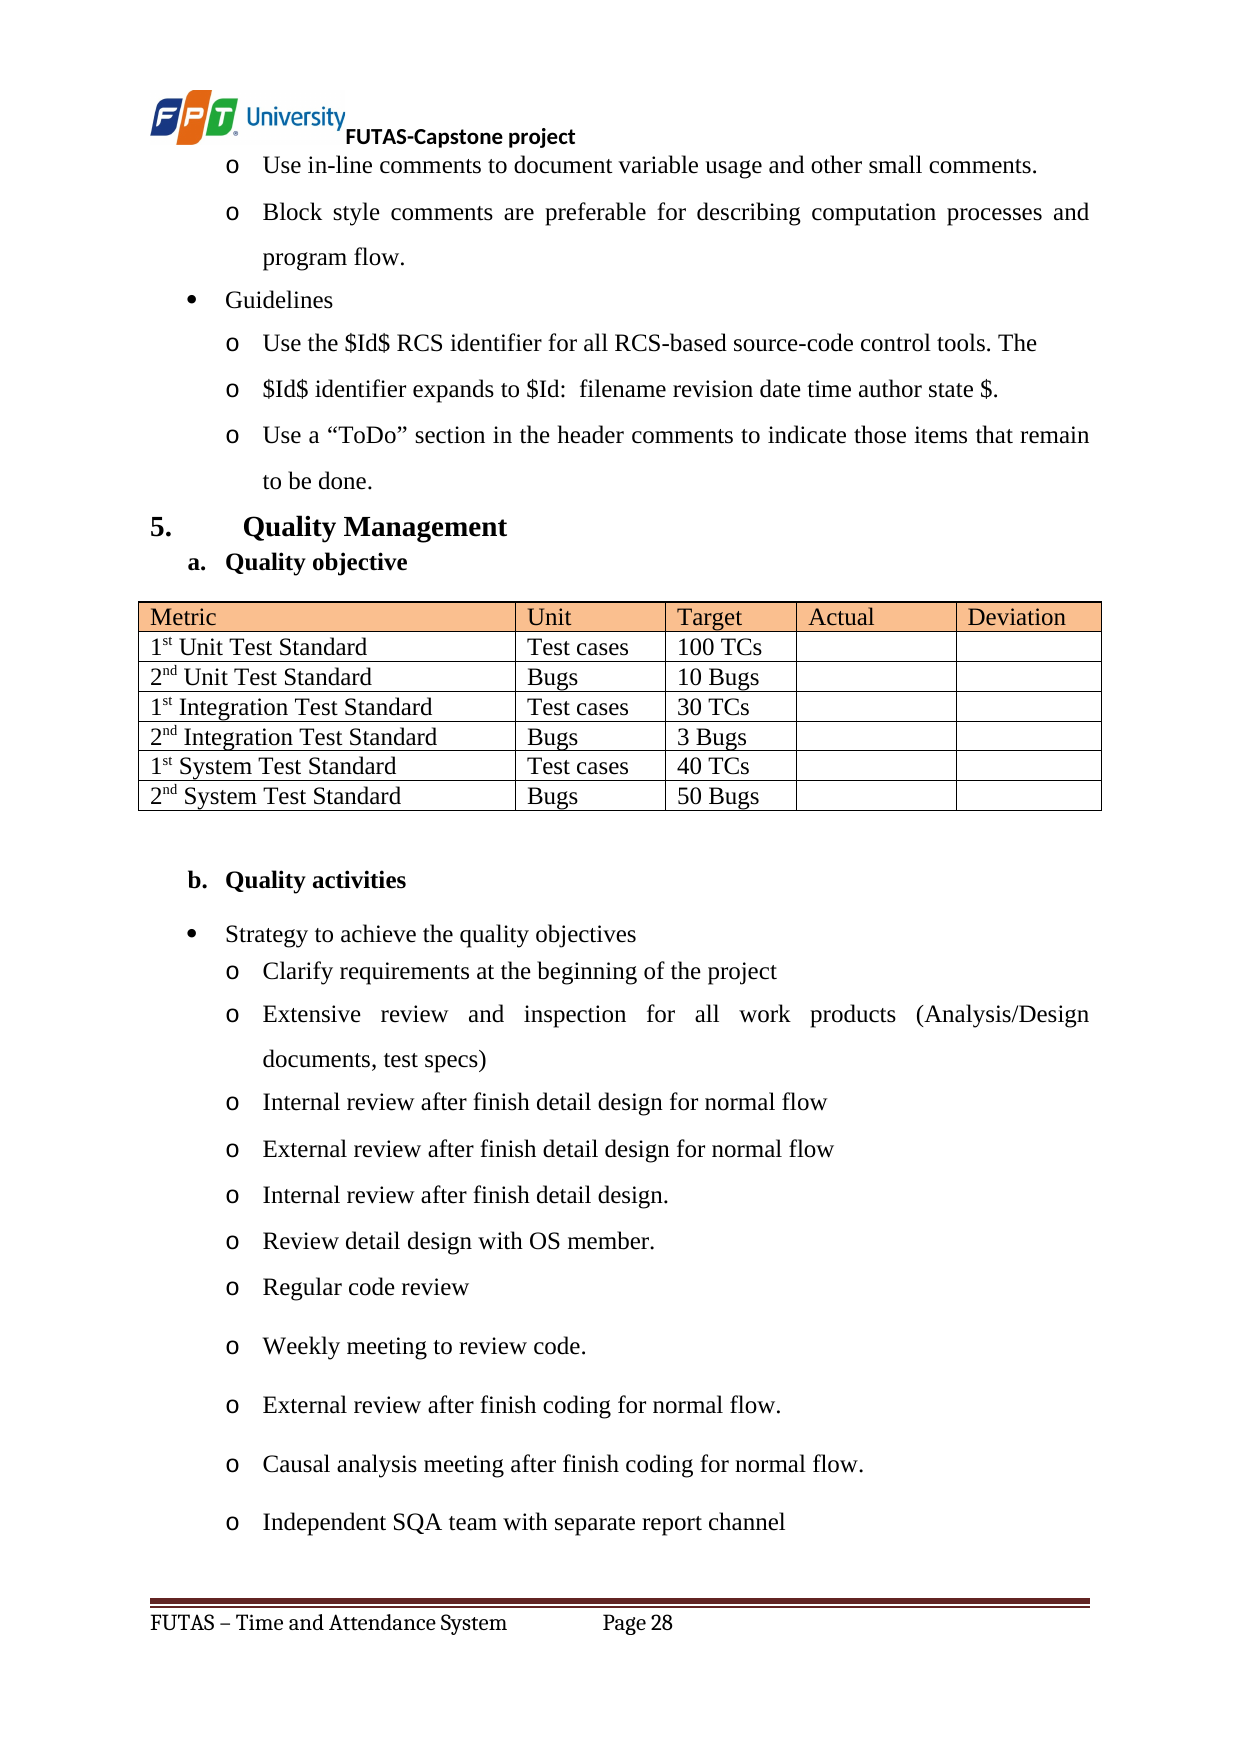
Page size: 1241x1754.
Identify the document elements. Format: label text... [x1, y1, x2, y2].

table_cell 40 TCs [666, 751, 796, 780]
table_cell 1st Unit Test Standard [139, 632, 515, 661]
table_cell [957, 722, 1101, 750]
table_cell 100 TCs [666, 632, 796, 661]
table_header Unit [516, 603, 665, 631]
list $Id$ identifier expands to $Id: filename revision date time author state $. [225, 374, 1090, 405]
table_cell [797, 751, 956, 780]
list Weekly meeting to review code. [225, 1331, 1090, 1362]
list Internal review after finish detail design for normal flow [225, 1087, 1090, 1118]
list Use a “ToDo” section in the header comments to indicate those items that remain to be done. [225, 421, 1090, 494]
table_cell 2nd System Test Standard [139, 781, 515, 810]
table_cell 10 Bugs [666, 662, 796, 691]
table_cell 2nd Unit Test Standard [139, 662, 515, 691]
list External review after finish coding for normal flow. [225, 1390, 1090, 1421]
list Causal analysis meeting after finish coding for normal flow. [225, 1449, 1090, 1479]
table_cell [797, 692, 956, 721]
list Block style comments are preferable for describing computation processes and program flow. [225, 197, 1090, 271]
list Clarify requirements at the beginning of the project [225, 956, 1090, 987]
list Extensive review and inspection for all work products (Analysis/Design documents, test specs) [225, 999, 1090, 1073]
table_cell 30 TCs [666, 692, 796, 721]
table_cell 3 Bugs [666, 722, 796, 750]
table_cell [797, 632, 956, 661]
table_cell [957, 632, 1101, 661]
table_cell [957, 662, 1101, 691]
list Guidelines [187, 285, 1090, 314]
table_cell Bugs [516, 781, 665, 810]
table_cell Test cases [516, 632, 665, 661]
list Quality activities [187, 865, 1090, 893]
list Internal review after finish detail design. [225, 1180, 1090, 1211]
picture [150, 90, 346, 145]
list External review after finish detail design for normal flow [225, 1134, 1090, 1164]
list Review detail design with OS member. [225, 1226, 1090, 1257]
table_cell Bugs [516, 662, 665, 691]
table_cell Bugs [516, 722, 665, 750]
table_cell 1st Integration Test Standard [139, 692, 515, 721]
table_cell 50 Bugs [666, 781, 796, 810]
table_cell 2nd Integration Test Standard [139, 722, 515, 750]
list Independent SQA team with separate report channel [225, 1507, 1090, 1538]
table_cell [957, 751, 1101, 780]
table_cell [797, 781, 956, 810]
list Use in-line comments to document variable usage and other small comments. [225, 150, 1090, 181]
table_cell Test cases [516, 692, 665, 721]
list Regular code review [225, 1272, 1090, 1303]
table_cell [957, 781, 1101, 810]
table_cell [797, 662, 956, 691]
list Use the $Id$ RCS identifier for all RCS-based source-code control tools. The [225, 328, 1090, 359]
table_header Actual [797, 603, 956, 631]
text Strategy to achieve the quality objectives [187, 919, 1090, 947]
table_cell [957, 692, 1101, 721]
table_cell Test cases [516, 751, 665, 780]
table_header Deviation [957, 603, 1101, 631]
table_cell [797, 722, 956, 750]
list Quality Management [150, 509, 1090, 542]
list Quality objective [187, 547, 1090, 576]
table_header Target [666, 603, 796, 631]
table_cell 1st System Test Standard [139, 751, 515, 780]
table_header Metric [139, 603, 515, 631]
